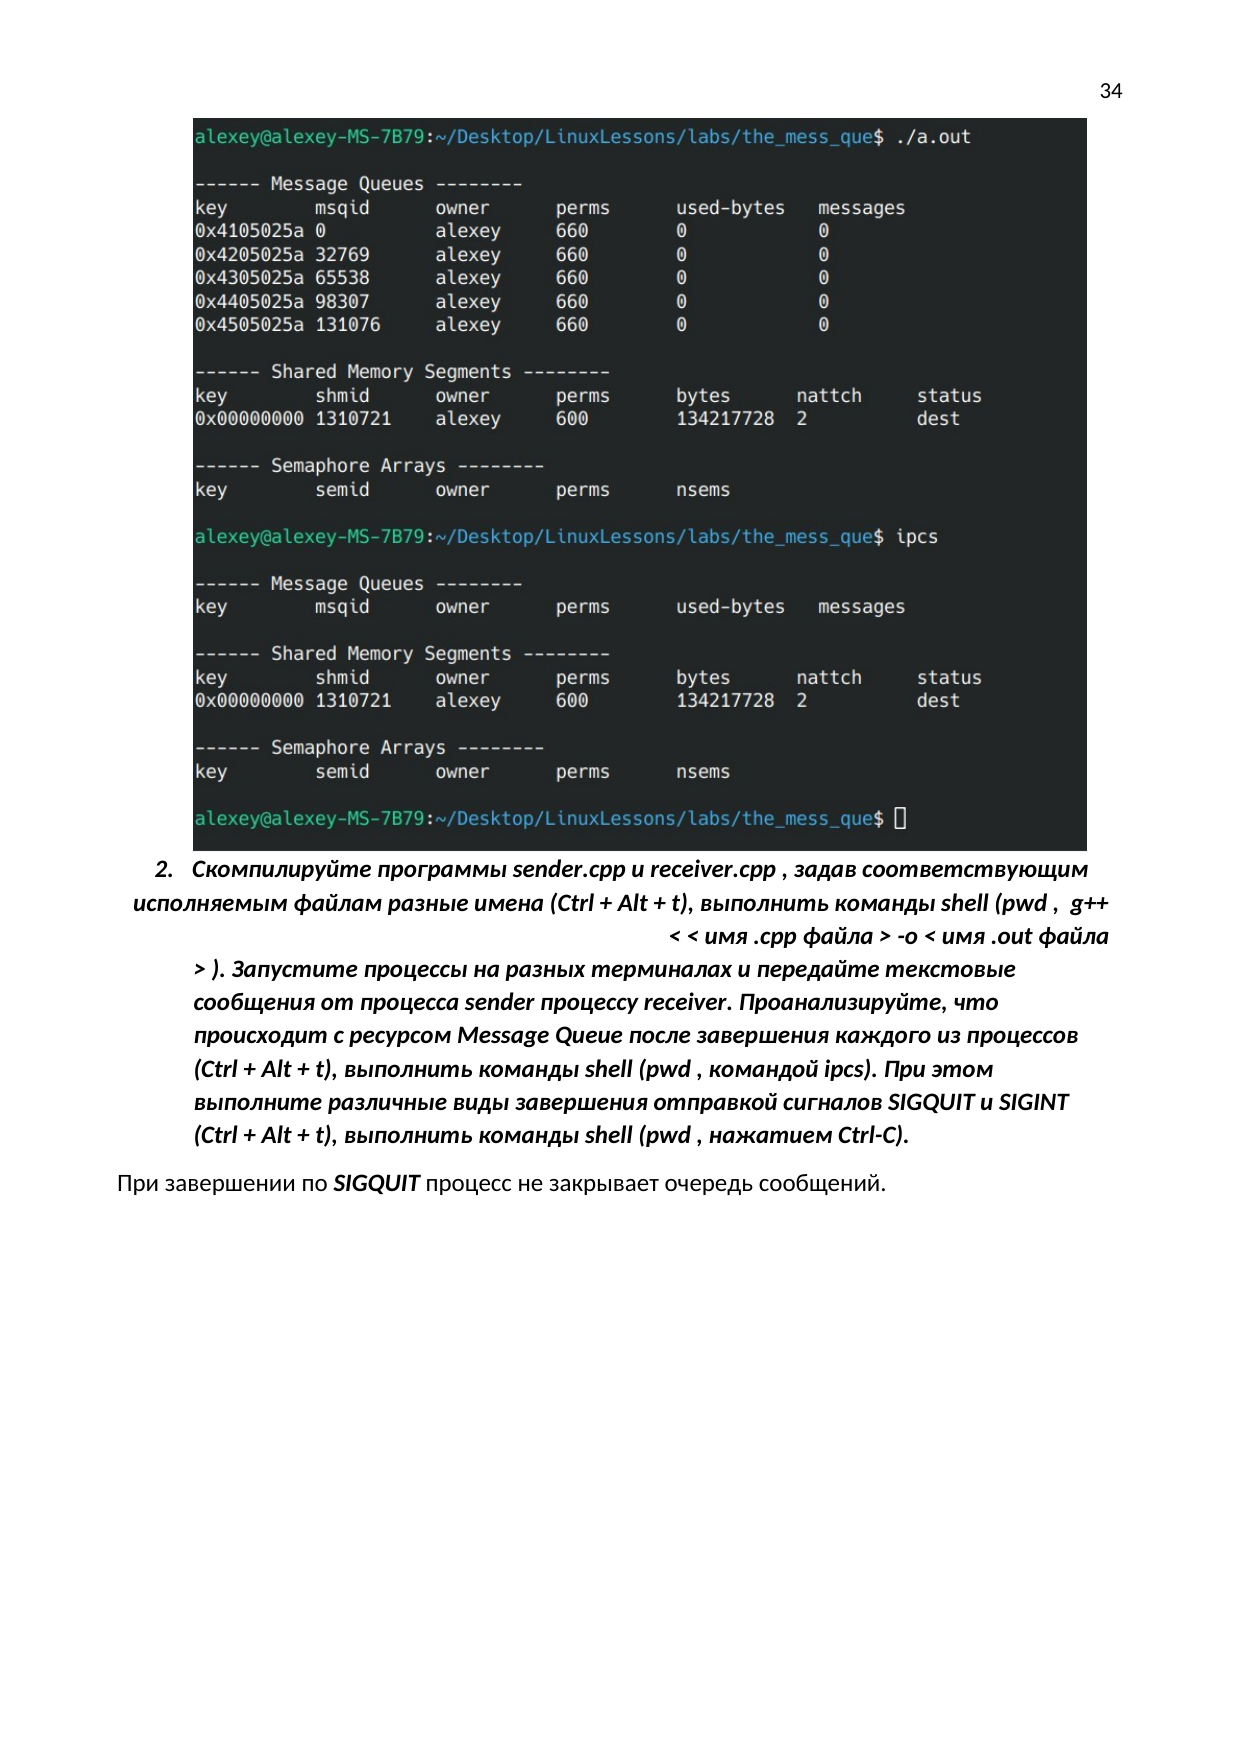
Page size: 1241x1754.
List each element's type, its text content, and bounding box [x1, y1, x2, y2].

list Скомпилируйте программы sender.cpp и receiver.cpp , задав соответствующим [154, 853, 1120, 884]
text > ). Запустите процессы на разных терминалах и передайте текстовые сообщения от процесса sender процессу receiver. Проанализируйте, что происходит с ресурсом Message Queue после завершения каждого из процессов [193, 953, 1120, 1050]
picture [193, 118, 1087, 852]
text исполняемым файлам разные имена (Ctrl + Alt + t), выполнить команды shell (pwd , g++ < < имя .cpp файла > -o < имя .out файла [118, 887, 1112, 950]
text При завершении по SIGQUIT процесс не закрывает очередь сообщений. [117, 1167, 1121, 1198]
text (Ctrl + Alt + t), выполнить команды shell (pwd , командой ipcs). При этом выполните различные виды завершения отправкой сигналов SIGQUIT и SIGINT (Ctrl + Alt + t), выполнить команды shell (pwd , нажатием Ctrl-C). [193, 1053, 1120, 1150]
